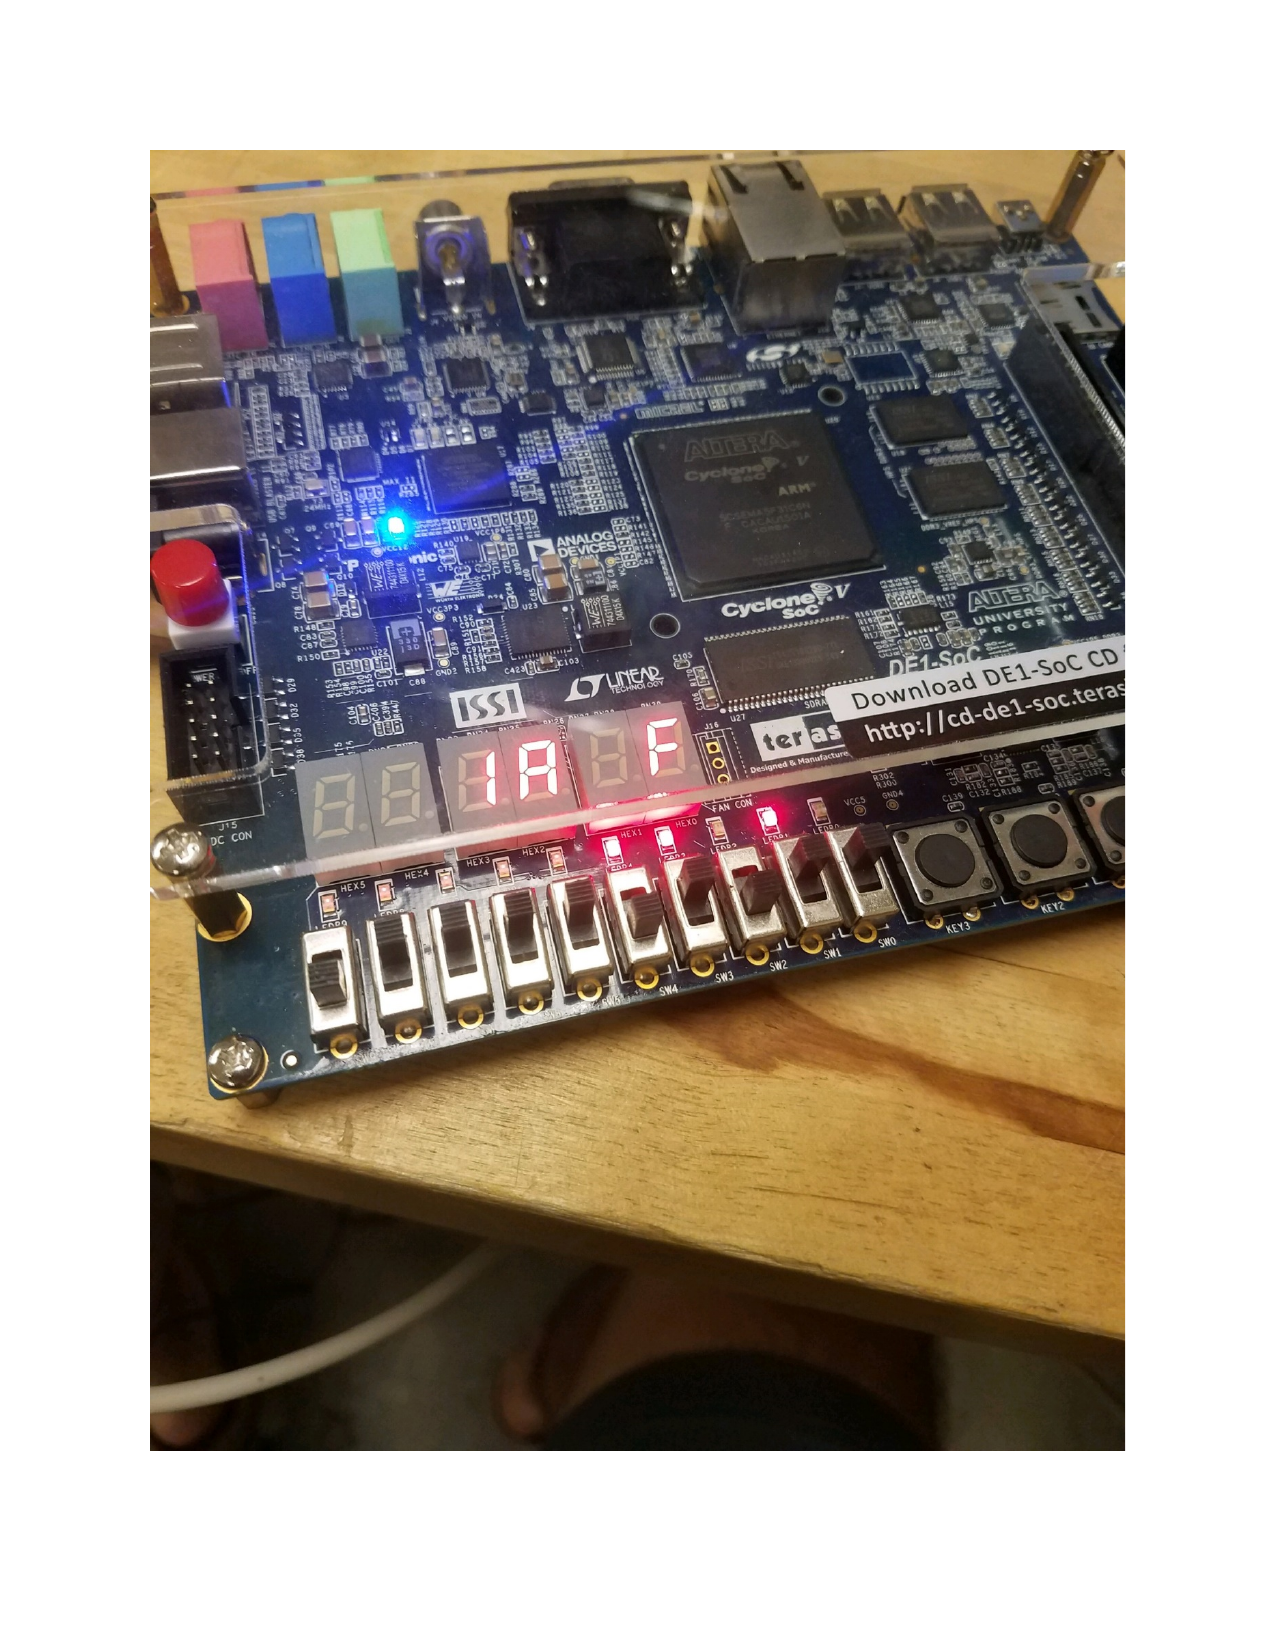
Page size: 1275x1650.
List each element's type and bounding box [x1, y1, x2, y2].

picture [150, 150, 1125, 1451]
